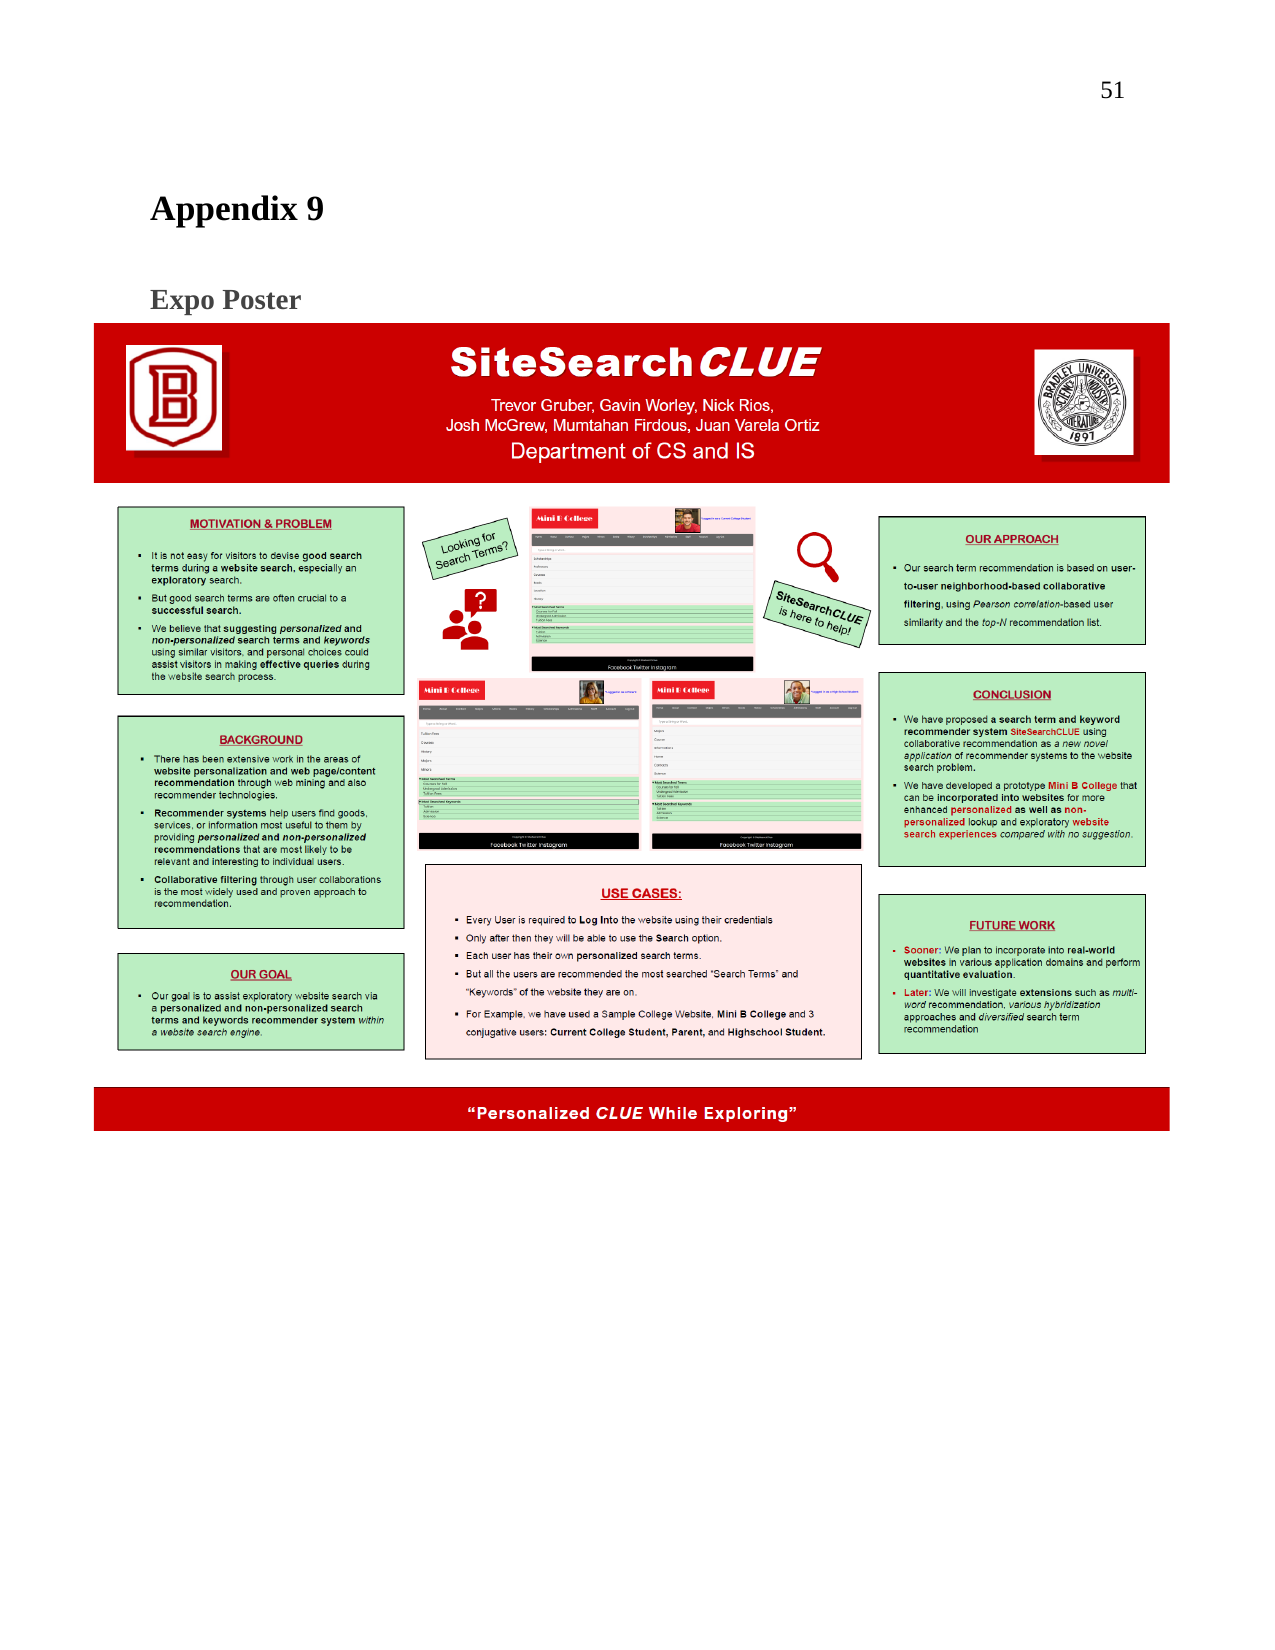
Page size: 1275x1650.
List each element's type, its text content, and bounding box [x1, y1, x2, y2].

subtitle Expo Poster [150, 282, 1125, 316]
picture [93, 323, 1170, 1131]
subtitle Appendix 9 [150, 187, 1125, 228]
